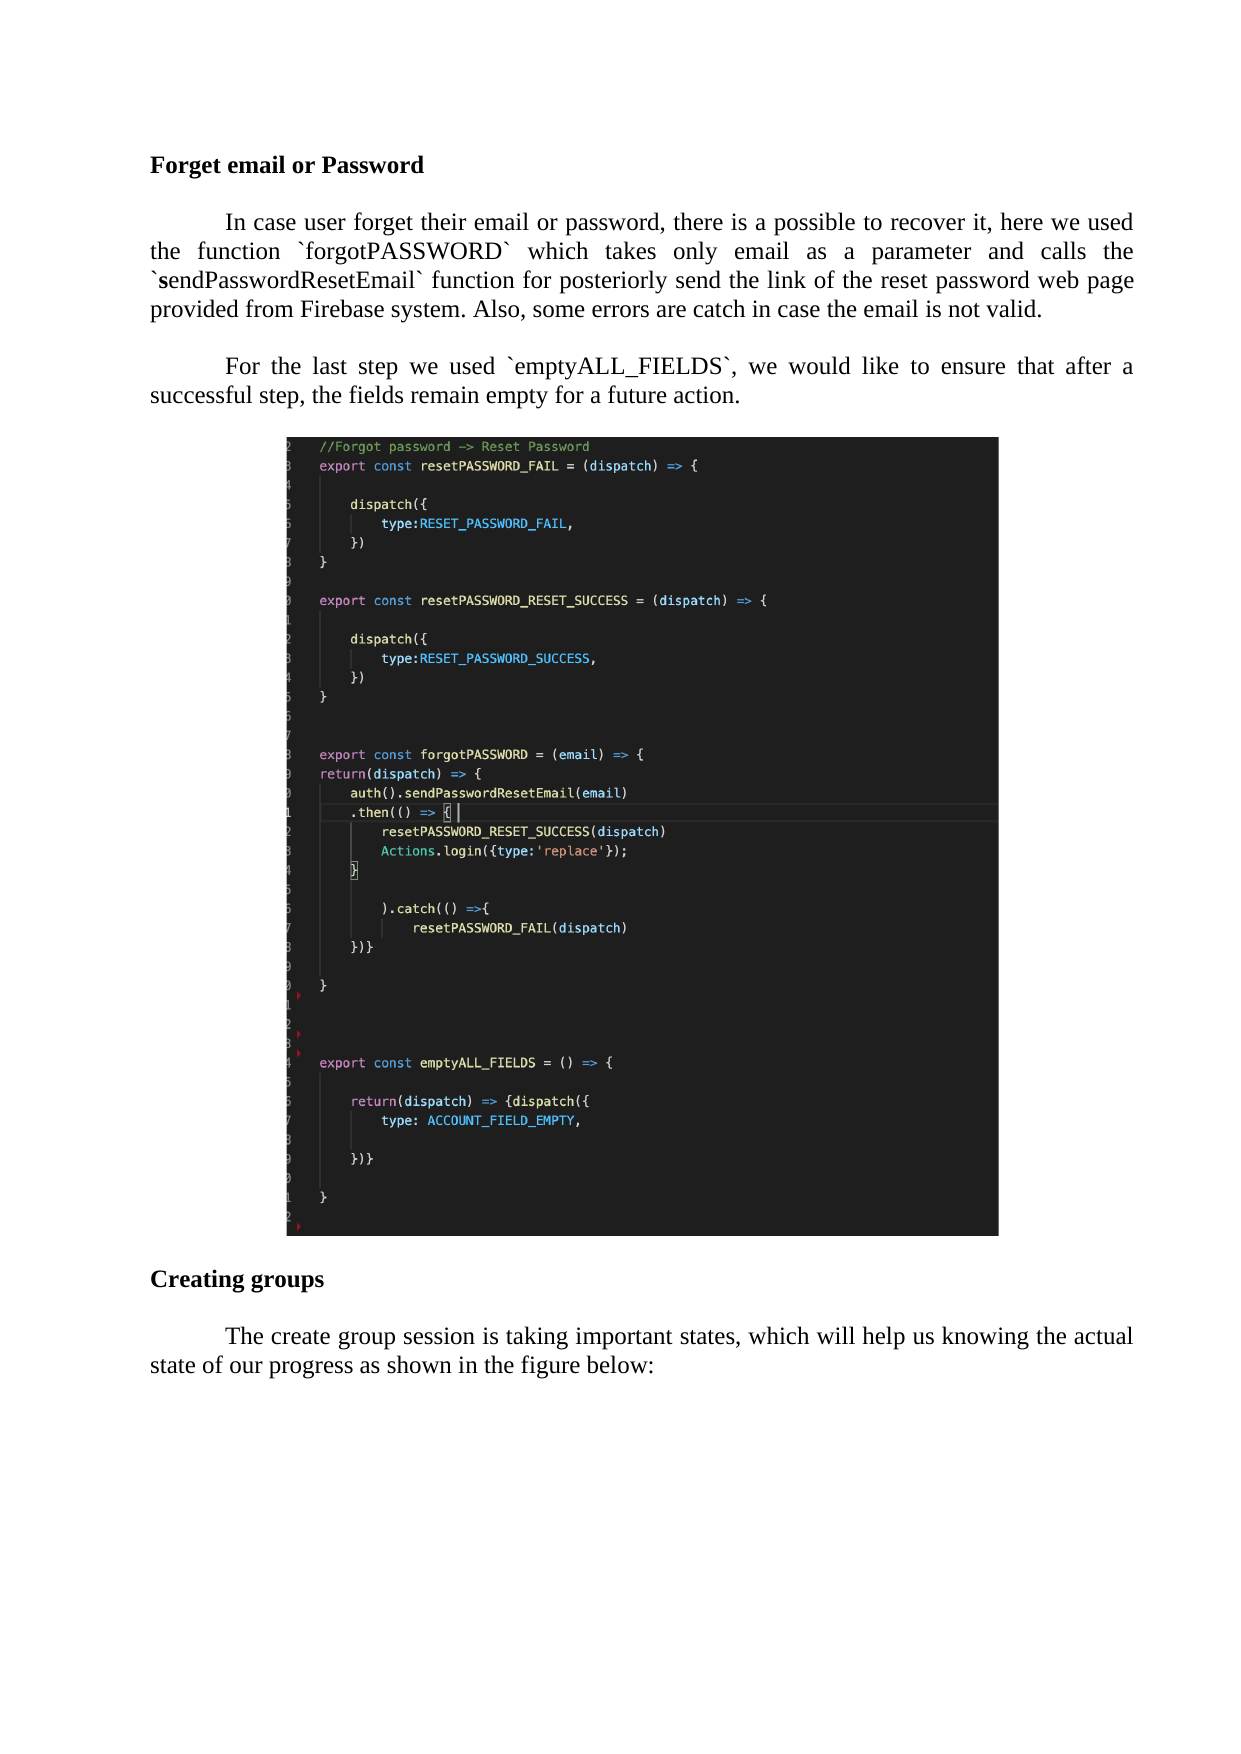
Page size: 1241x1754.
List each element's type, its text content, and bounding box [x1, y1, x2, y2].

text The create group session is taking important states, which will help us knowing the actual state of our progress as shown in the figure below: [150, 1321, 1135, 1379]
text In case user forget their email or password, there is a possible to recover it, here we used the function `forgotPASSWORD` which takes only email as a parameter and calls the `sendPasswordResetEmail` function for posteriorly send the link of the reset password web page provided from Firebase system. Also, some errors are catch in case the email is not valid. [150, 207, 1135, 322]
text Forget email or Password [150, 150, 1135, 179]
text Creating groups [150, 1264, 1135, 1293]
text For the last step we used `emptyALL_FIELDS`, we would like to ensure that after a successful step, the fields remain empty for a future action. [150, 351, 1135, 409]
picture [286, 437, 999, 1236]
